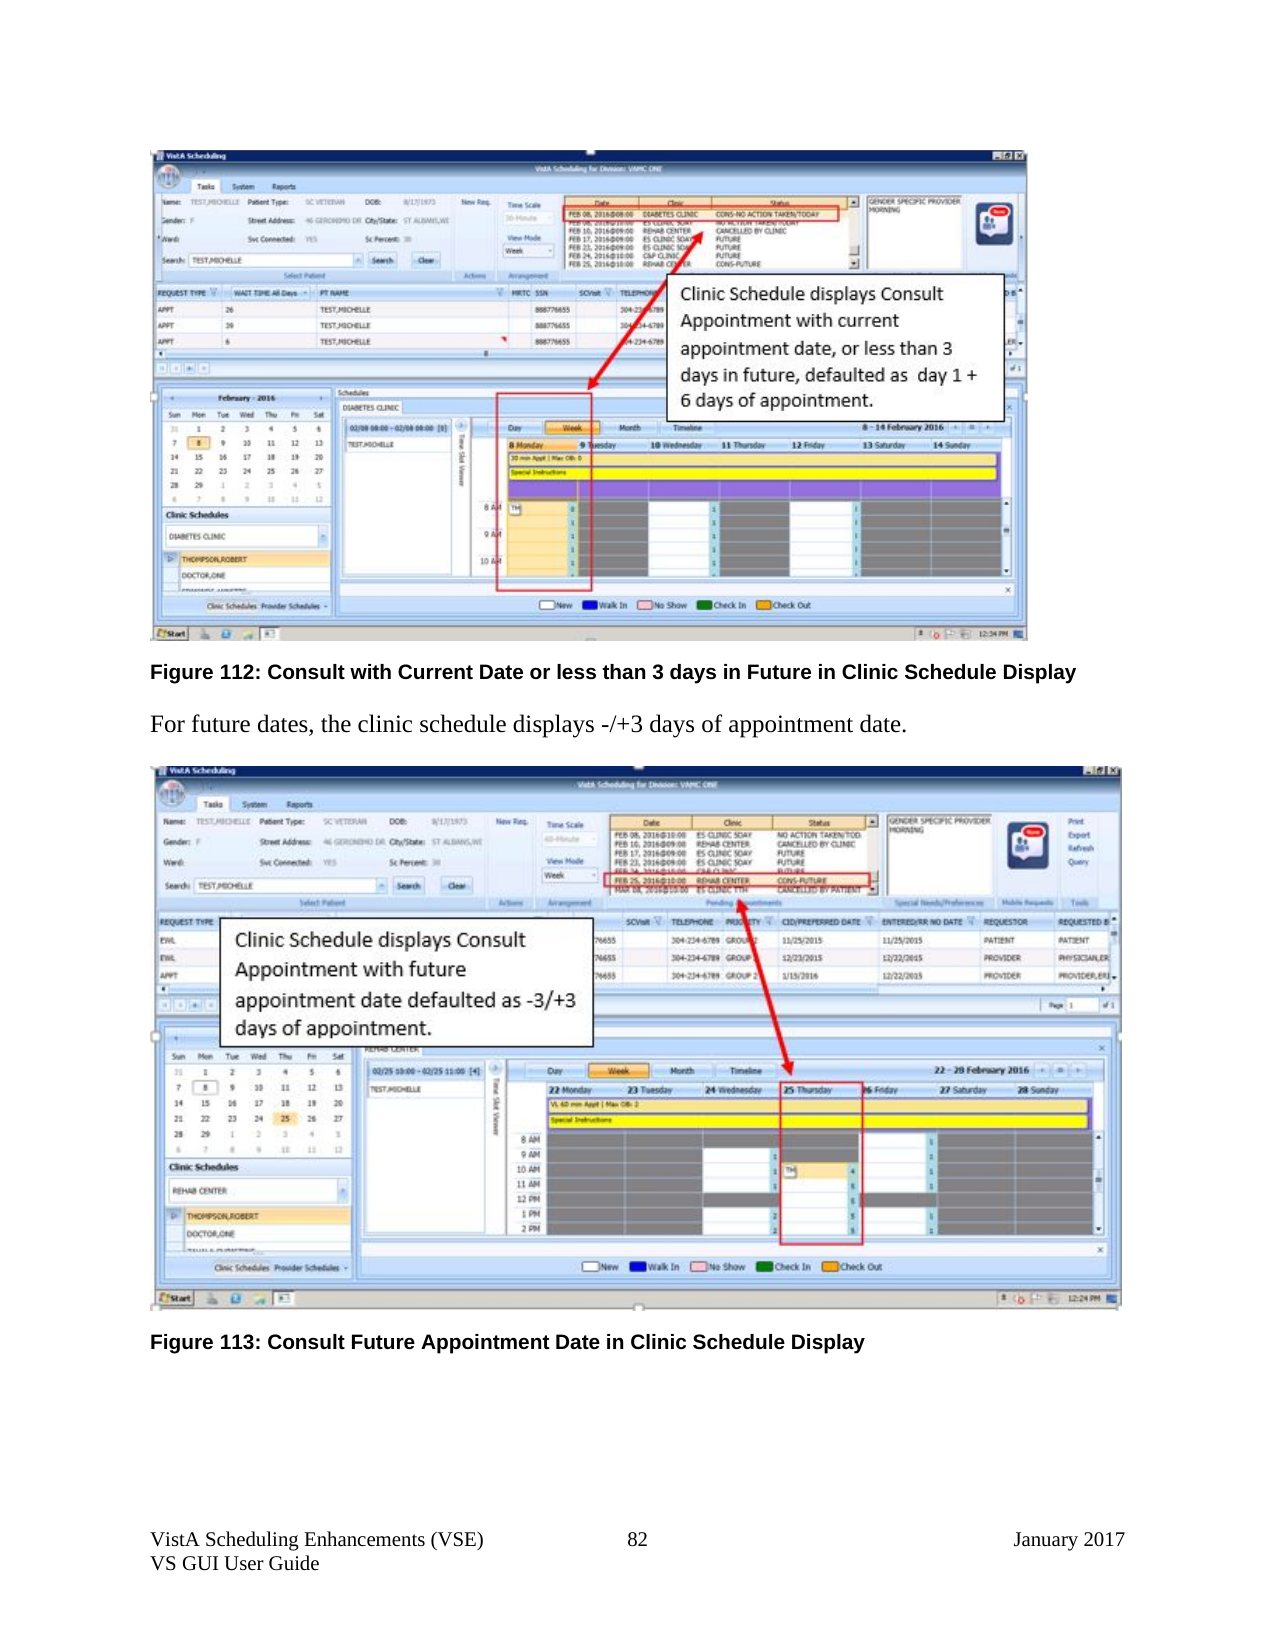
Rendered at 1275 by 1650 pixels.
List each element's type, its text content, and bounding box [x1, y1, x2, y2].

text Figure 113: Consult Future Appointment Date in Clinic Schedule Display [150, 1330, 1125, 1354]
text Figure 112: Consult with Current Date or less than 3 days in Future in Clinic Schedule Display [150, 660, 1125, 684]
picture [150, 766, 1122, 1311]
text For future dates, the clinic schedule displays -/+3 days of appointment date. [150, 709, 1125, 737]
picture [150, 150, 1029, 641]
